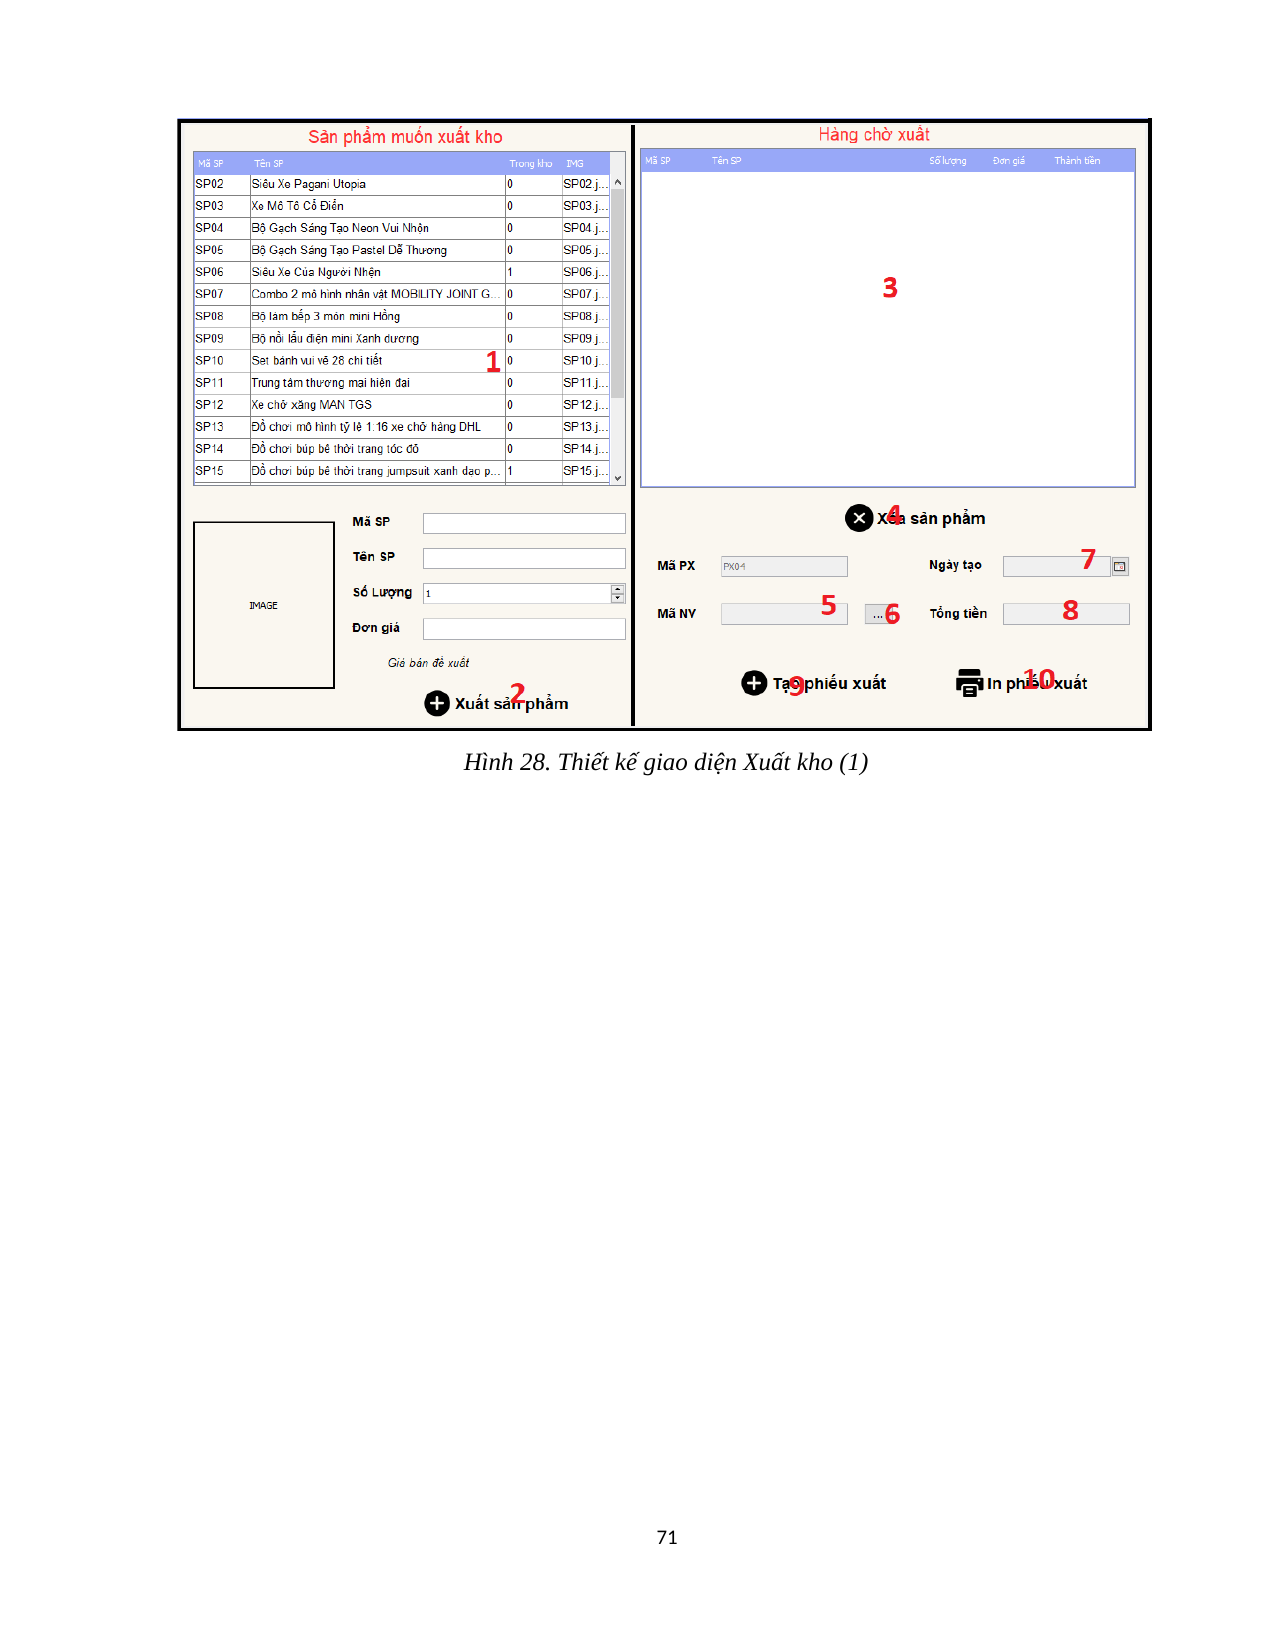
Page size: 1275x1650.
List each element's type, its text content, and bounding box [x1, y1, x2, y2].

picture [177, 118, 1153, 731]
